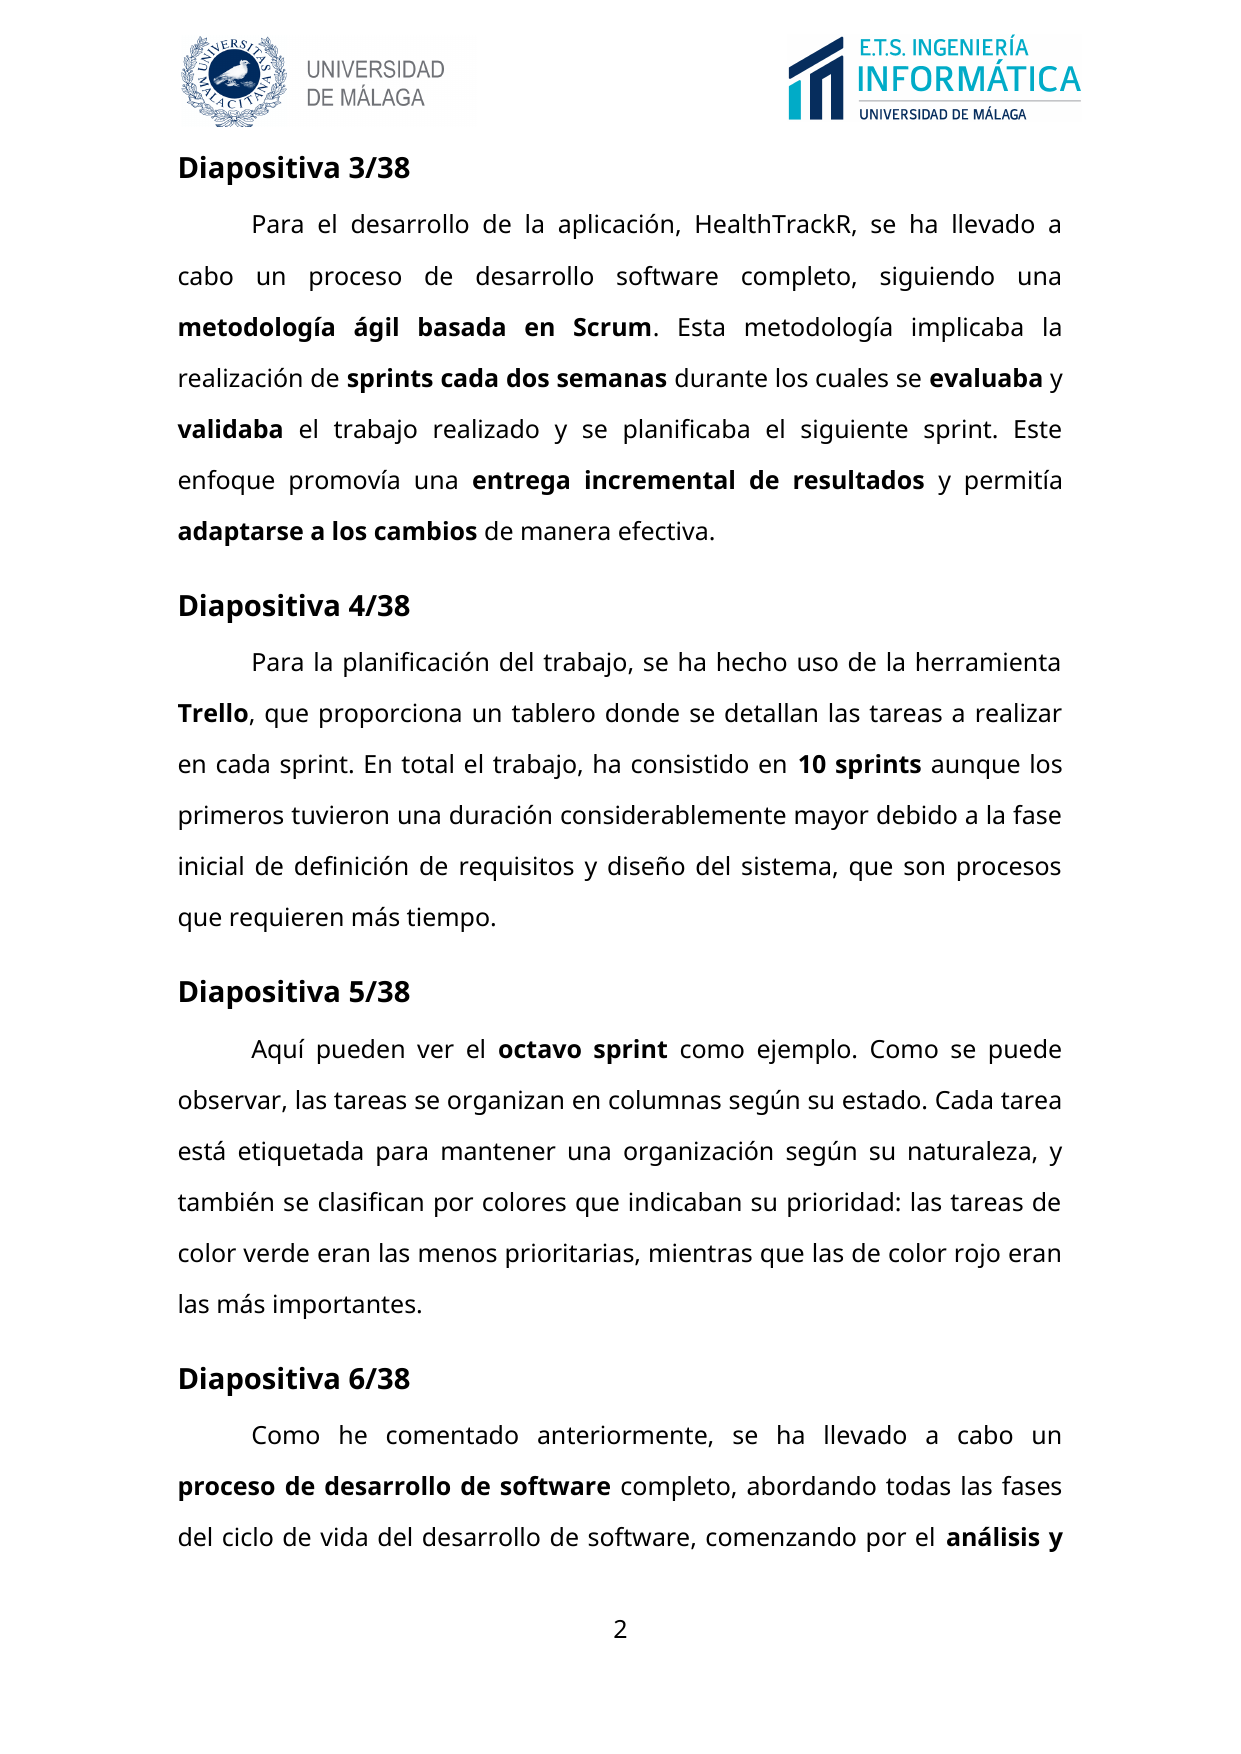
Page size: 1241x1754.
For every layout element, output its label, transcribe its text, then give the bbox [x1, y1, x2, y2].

text Diapositiva 6/38 [177, 1358, 1063, 1398]
text Diapositiva 3/38 [177, 148, 1063, 187]
text Diapositiva 5/38 [177, 972, 1063, 1011]
text Para el desarrollo de la aplicación, HealthTrackR, se ha llevado a cabo un proceso de desarrollo software completo, siguiendo una metodología ágil basada en Scrum. Esta metodología implicaba la realización de sprints cada dos semanas durante los cuales se evaluaba y validaba el trabajo realizado y se planificaba el siguiente sprint. Este enfoque promovía una entrega incremental de resultados y permitía adaptarse a los cambios de manera efectiva. [177, 207, 1063, 547]
picture [180, 35, 477, 127]
text Para la planificación del trabajo, se ha hecho uso de la herramienta Trello, que proporciona un tablero donde se detallan las tareas a realizar en cada sprint. En total el trabajo, ha consistido en 10 sprints aunque los primeros tuvieron una duración considerablemente mayor debido a la fase inicial de definición de requisitos y diseño del sistema, que son procesos que requieren más tiempo. [177, 645, 1063, 934]
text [177, 1418, 1063, 1554]
picture [786, 34, 1083, 122]
text Diapositiva 4/38 [177, 585, 1063, 625]
text Aquí pueden ver el octavo sprint como ejemplo. Como se puede observar, las tareas se organizan en columnas según su estado. Cada tarea está etiquetada para mantener una organización según su naturaleza, y también se clasifican por colores que indicaban su prioridad: las tareas de color verde eran las menos prioritarias, mientras que las de color rojo eran las más importantes. [177, 1031, 1063, 1321]
